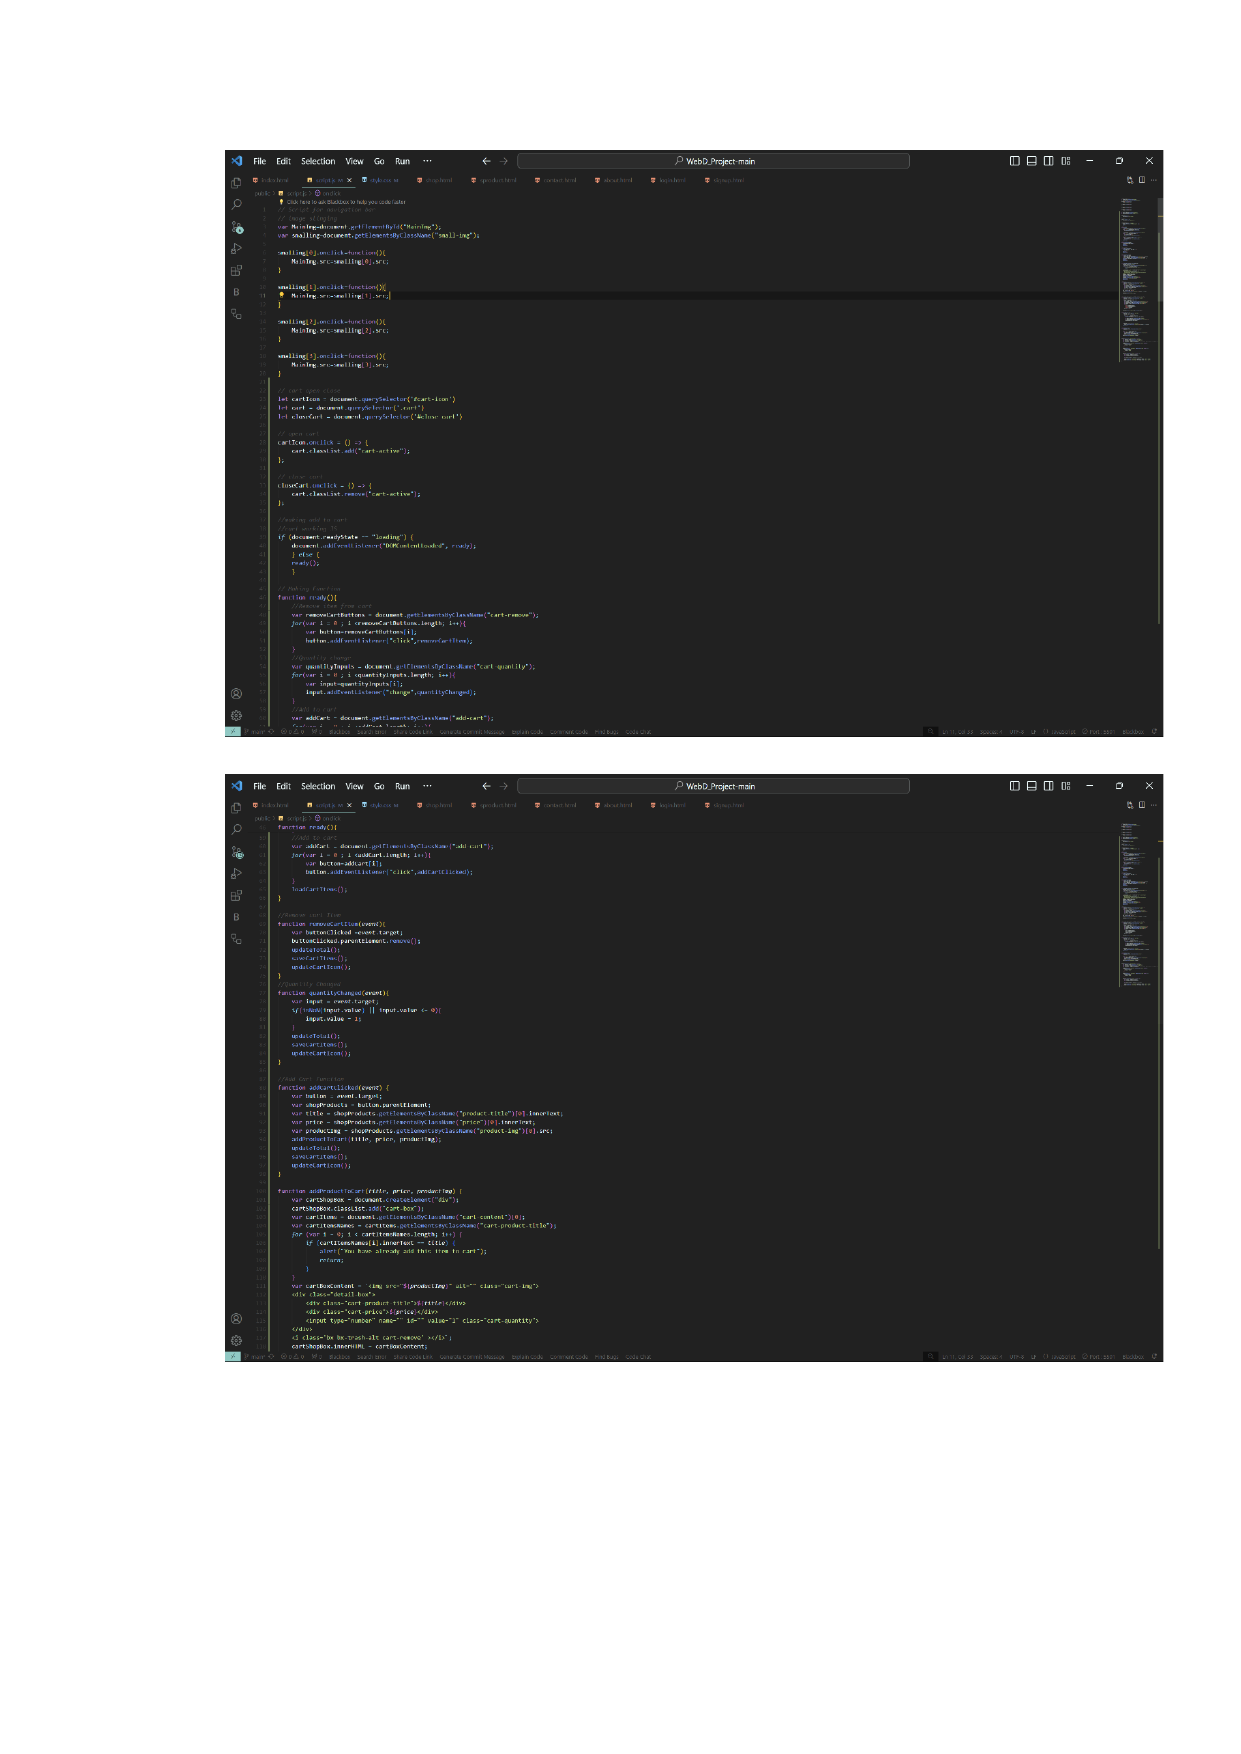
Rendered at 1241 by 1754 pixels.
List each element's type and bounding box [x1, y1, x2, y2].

picture [225, 774, 1164, 1362]
picture [225, 150, 1164, 737]
